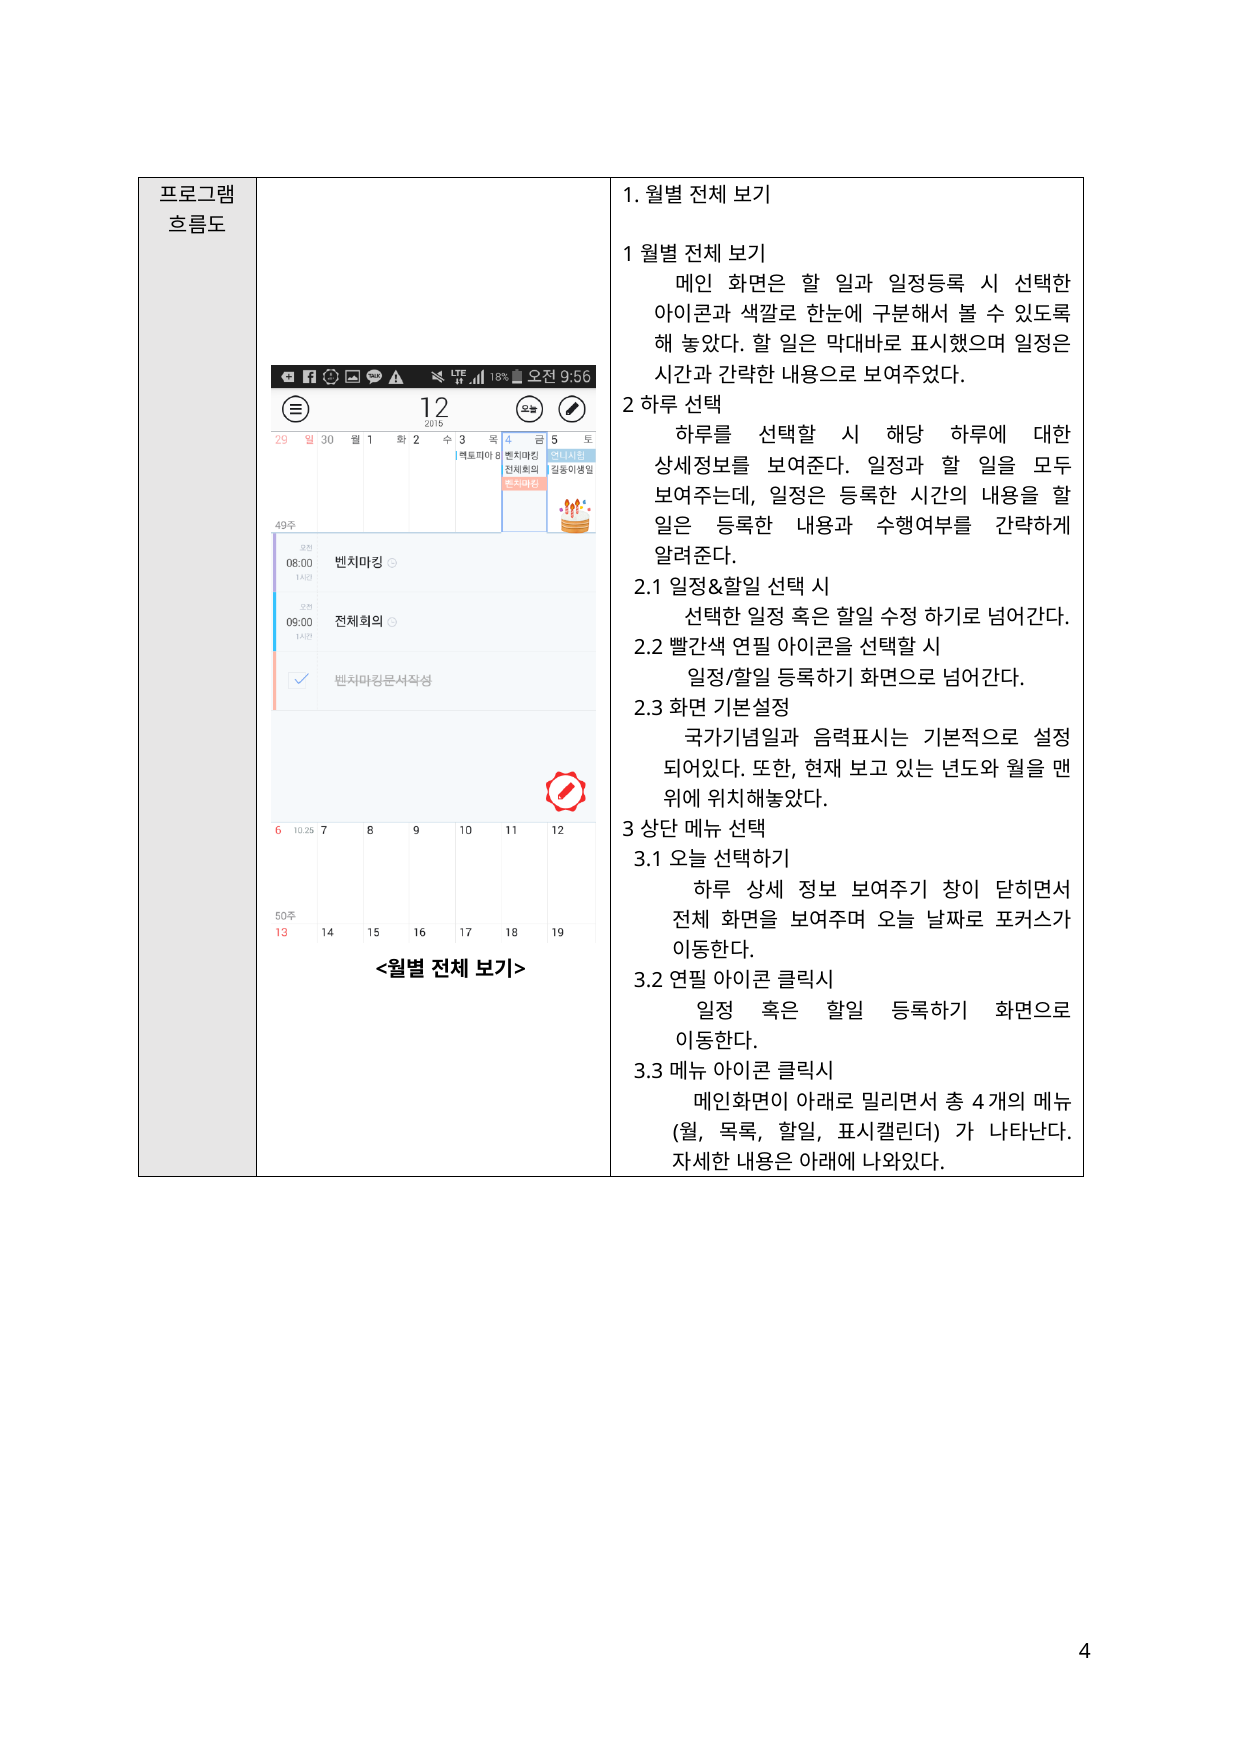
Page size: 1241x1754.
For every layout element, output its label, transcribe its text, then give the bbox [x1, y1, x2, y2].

table_cell 프로그램 흐름도 [139, 178, 256, 1176]
picture [271, 365, 596, 943]
table_cell [257, 178, 610, 1176]
table_cell 1. 월별 전체 보기 월별 전체 보기 메인 화면은 할 일과 일정등록 시 선택한 아이콘과 색깔로 한눈에 구분해서 볼 수 있도록 해 놓았다. 할 일은 막대바로 표시했으며 일정은 시간과 간략한 내용으로 보여주었다. 하루 선택 하루를 선택할 시 해당 하루에 대한 상세정보를 보여준다. 일정과 할 일을 모두 보여주는데, 일정은 등록한 시간의 내용을 할 일은 등록한 내용과 수행여부를 간략하게 알려준다. 일정&할일 선택 시 선택한 일정 혹은 할일 수정 하기로 넘어간다. 빨간색 연필 아이콘을 선택할 시 일정/할일 등록하기 화면으로 넘어간다. 화면 기본설정 국가기념일과 음력표시는 기본적으로 설정 되어있다. 또한, 현재 보고 있는 년도와 월을 맨 위에 위치해놓았다. 상단 메뉴 선택 오늘 선택하기 하루 상세 정보 보여주기 창이 닫히면서 전체 화면을 보여주며 오늘 날짜로 포커스가 이동한다. 연필 아이콘 클릭시 일정 혹은 할일 등록하기 화면으로 이동한다. 메뉴 아이콘 클릭시 메인화면이 아래로 밀리면서 총 4개의 메뉴(월, 목록, 할일, 표시캘린더) 가 나타난다. 자세한 내용은 아래에 나와있다. [611, 178, 1083, 1176]
